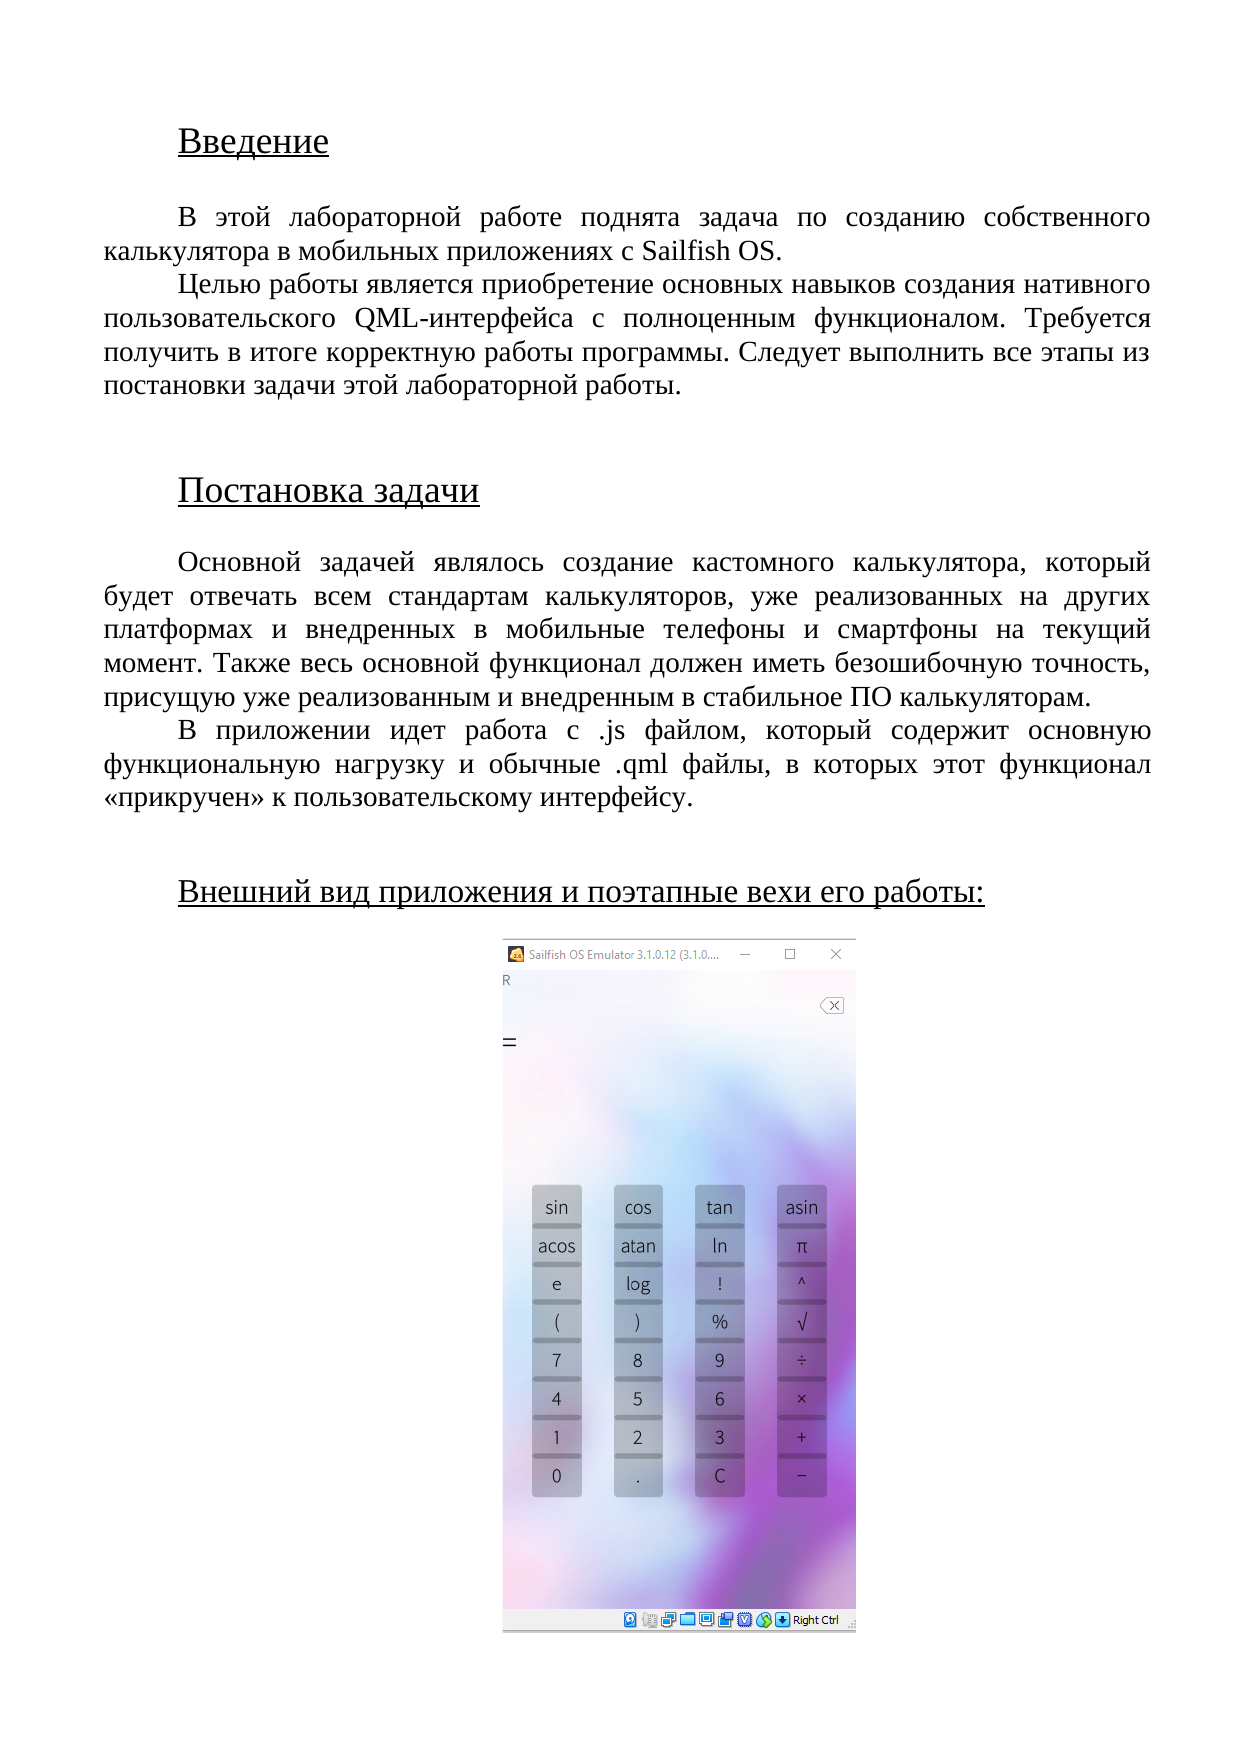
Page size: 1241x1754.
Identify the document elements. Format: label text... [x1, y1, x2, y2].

text Целью работы является приобретение основных навыков создания нативного пользовательского QML-интерфейса с полноценным функционалом. Требуется получить в итоге корректную работы программы. Следует выполнить все этапы из постановки задачи этой лабораторной работы. [103, 267, 1152, 401]
text В приложении идет работа с .js файлом, который содержит основную функциональную нагрузку и обычные .qml файлы, в которых этот функционал «прикручен» к пользовательскому интерфейсу. [103, 712, 1152, 813]
text Внешний вид приложения и поэтапные вехи его работы: [177, 871, 1152, 910]
picture [502, 938, 856, 1633]
text Основной задачей являлось создание кастомного калькулятора, который будет отвечать всем стандартам калькуляторов, уже реализованных на других платформах и внедренных в мобильные телефоны и смартфоны на текущий момент. Также весь основной функционал должен иметь безошибочную точность, присущую уже реализованным и внедренным в стабильное ПО калькуляторам. [103, 544, 1152, 712]
text Введение [177, 118, 1152, 161]
text Постановка задачи [103, 468, 1152, 511]
text В этой лабораторной работе поднята задача по созданию собственного калькулятора в мобильных приложениях с Sailfish OS. [103, 199, 1152, 267]
